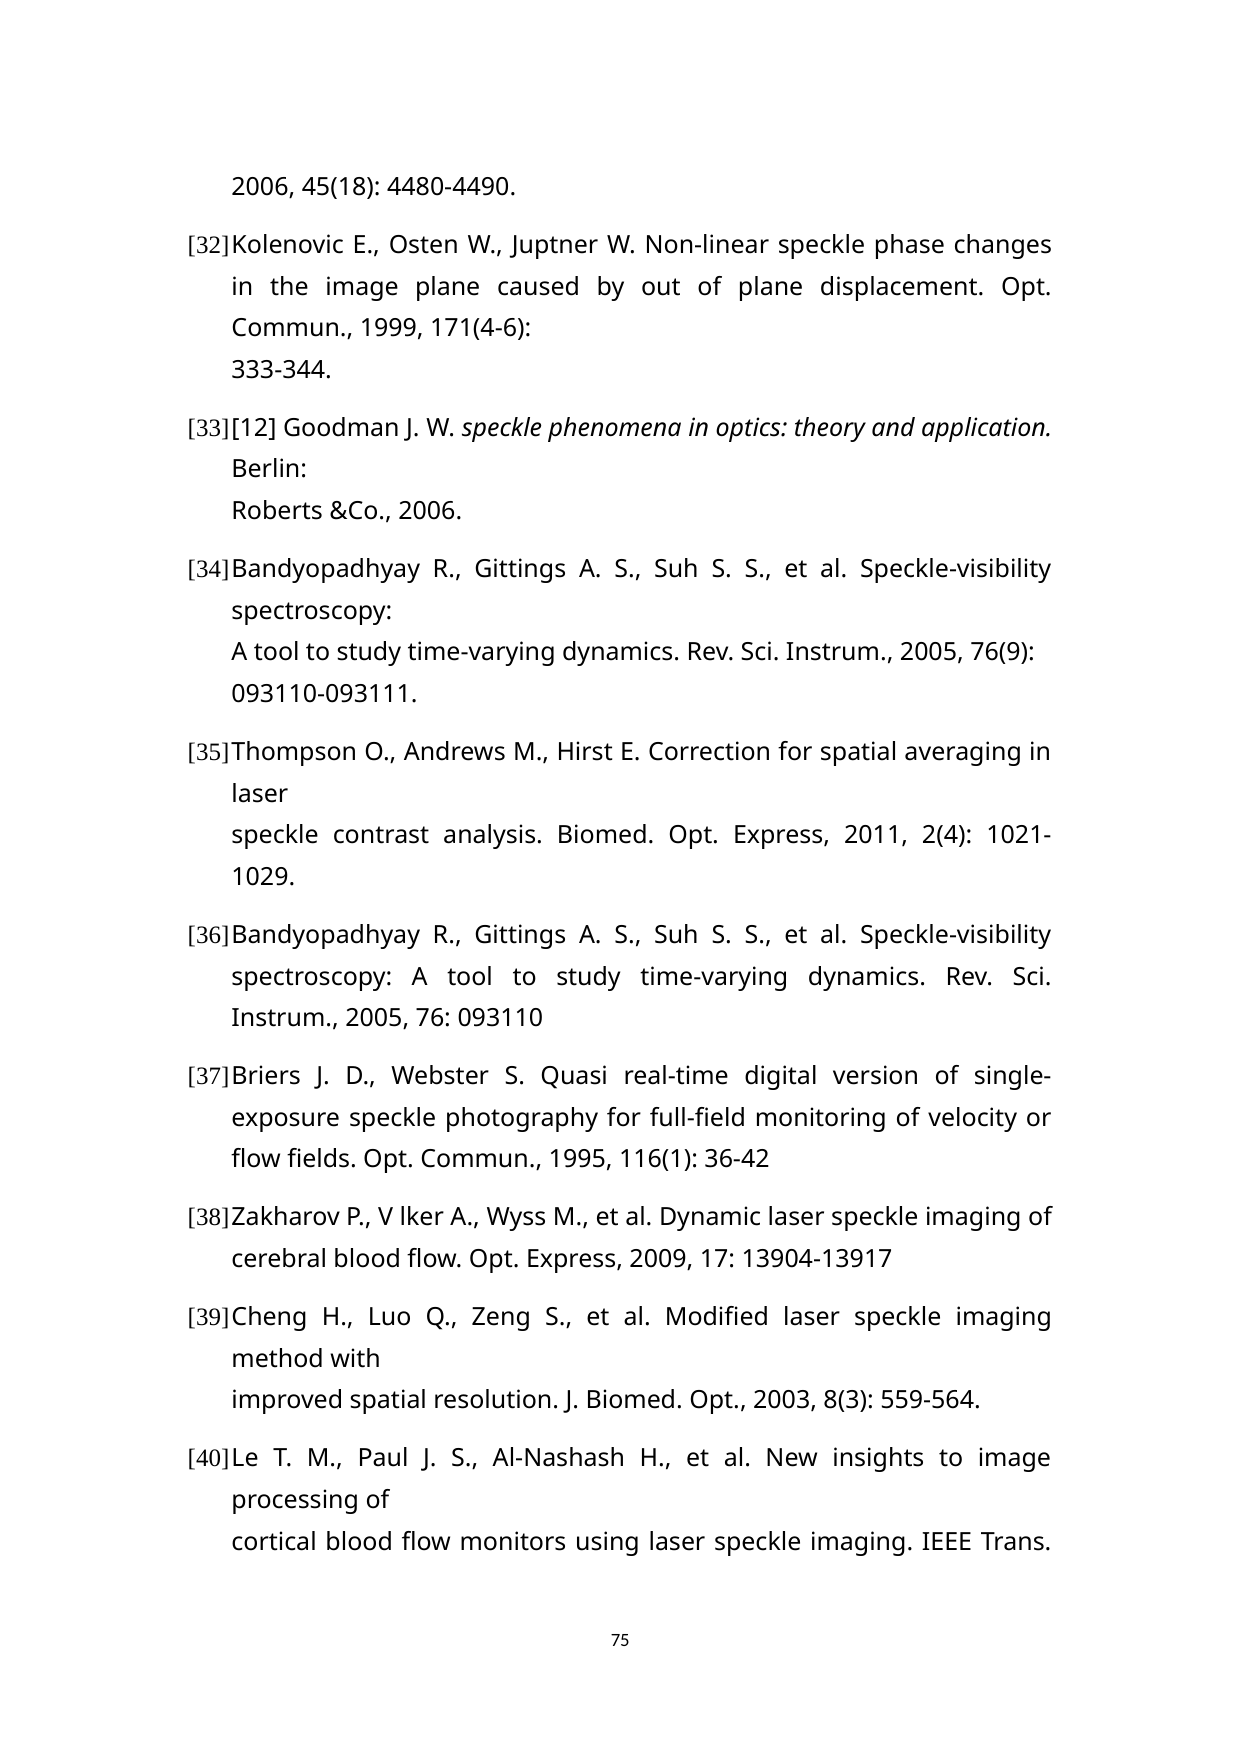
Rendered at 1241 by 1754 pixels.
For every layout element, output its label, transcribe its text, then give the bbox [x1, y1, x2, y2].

list Cheng H., Luo Q., Zeng S., et al. Modified laser speckle imaging method with improved spatial resolution. J. Biomed. Opt., 2003, 8(3): 559-564. [187, 1292, 1053, 1417]
list [12] Goodman J. W. speckle phenomena in optics: theory and application. Berlin: Roberts &Co., 2006. [187, 403, 1053, 528]
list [187, 1433, 1053, 1558]
list Bandyopadhyay R., Gittings A. S., Suh S. S., et al. Speckle-visibility spectroscopy: A tool to study time-varying dynamics. Rev. Sci. Instrum., 2005, 76(9): 093110-093111. [187, 544, 1053, 711]
list Kolenovic E., Osten W., Juptner W. Non-linear speckle phase changes in the image plane caused by out of plane displacement. Opt. Commun., 1999, 171(4-6): 333-344. [187, 220, 1053, 387]
list Briers J. D., Webster S. Quasi real-time digital version of single-exposure speckle photography for full-field monitoring of velocity or flow fields. Opt. Commun., 1995, 116(1): 36-42 [187, 1051, 1053, 1176]
list Thompson O., Andrews M., Hirst E. Correction for spatial averaging in laser speckle contrast analysis. Biomed. Opt. Express, 2011, 2(4): 1021-1029. [187, 727, 1053, 894]
list Zakharov P., V lker A., Wyss M., et al. Dynamic laser speckle imaging of cerebral blood flow. Opt. Express, 2009, 17: 13904-13917 [187, 1192, 1053, 1276]
list Bandyopadhyay R., Gittings A. S., Suh S. S., et al. Speckle-visibility spectroscopy: A tool to study time-varying dynamics. Rev. Sci. Instrum., 2005, 76: 093110 [187, 910, 1053, 1035]
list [187, 162, 1053, 204]
